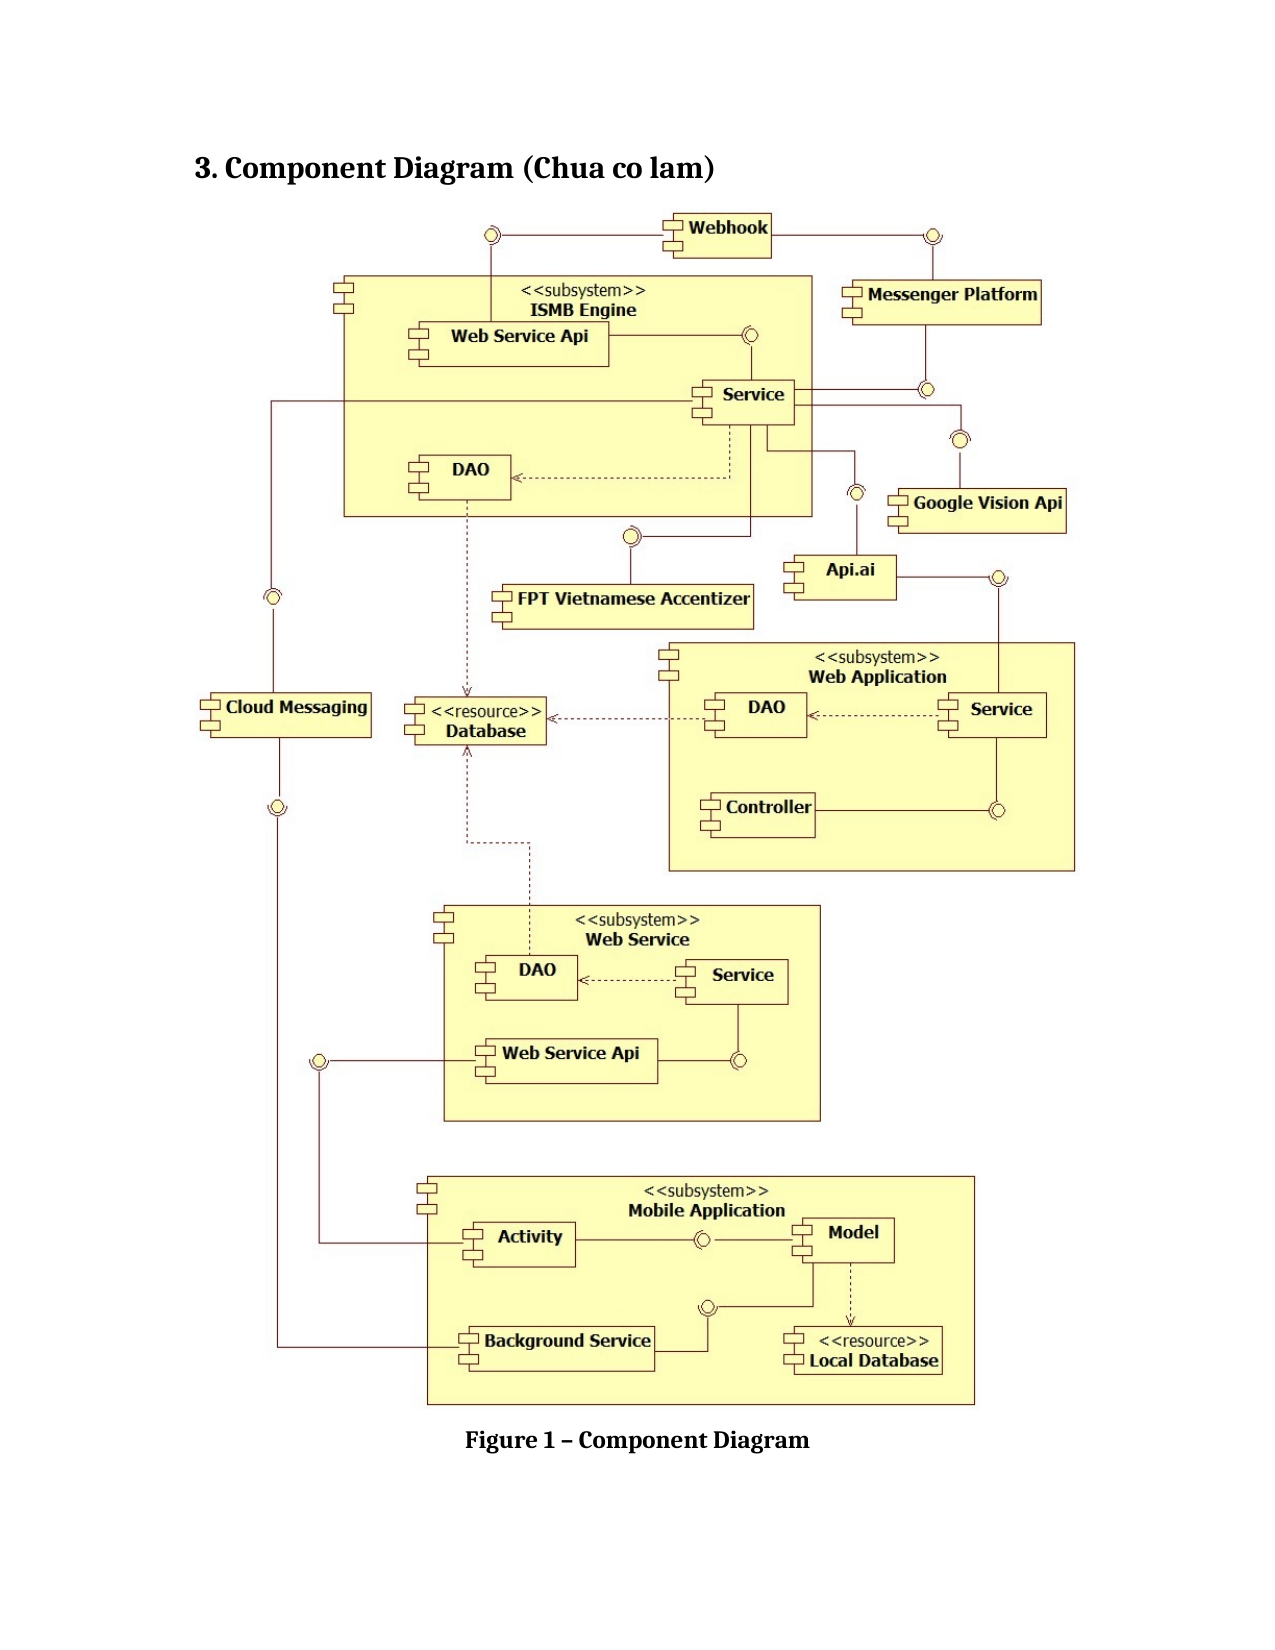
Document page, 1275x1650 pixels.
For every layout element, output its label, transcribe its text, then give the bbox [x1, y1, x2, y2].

list 3. Component Diagram (Chua co lam) [195, 150, 1125, 186]
picture [179, 192, 1096, 1426]
